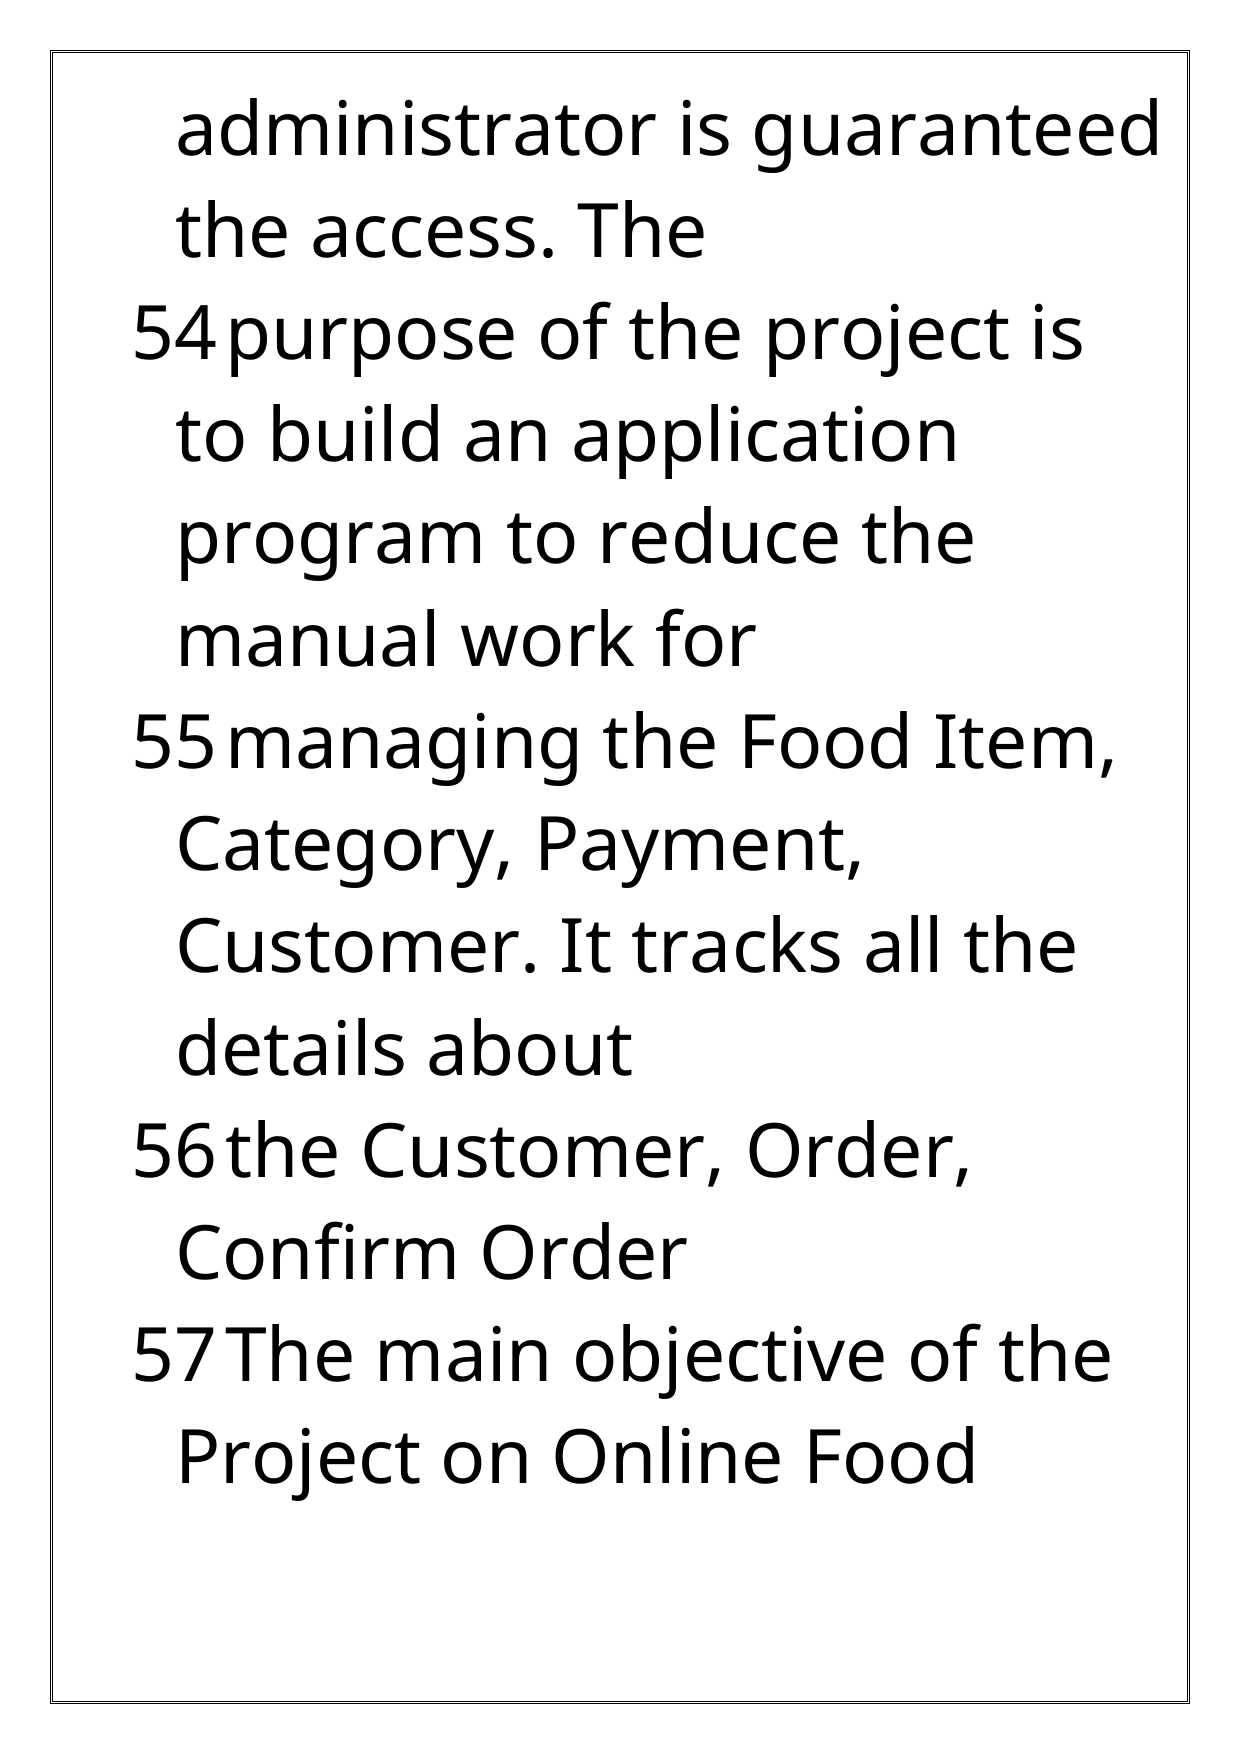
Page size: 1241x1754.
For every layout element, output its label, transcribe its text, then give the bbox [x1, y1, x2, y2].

list purpose of the project is to build an application program to reduce the manual work for [131, 279, 1165, 688]
list the Customer, Order, Confirm Order [131, 1097, 1165, 1301]
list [131, 75, 1165, 279]
list managing the Food Item, Category, Payment, Customer. It tracks all the details about [131, 688, 1165, 1097]
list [131, 1301, 1165, 1506]
